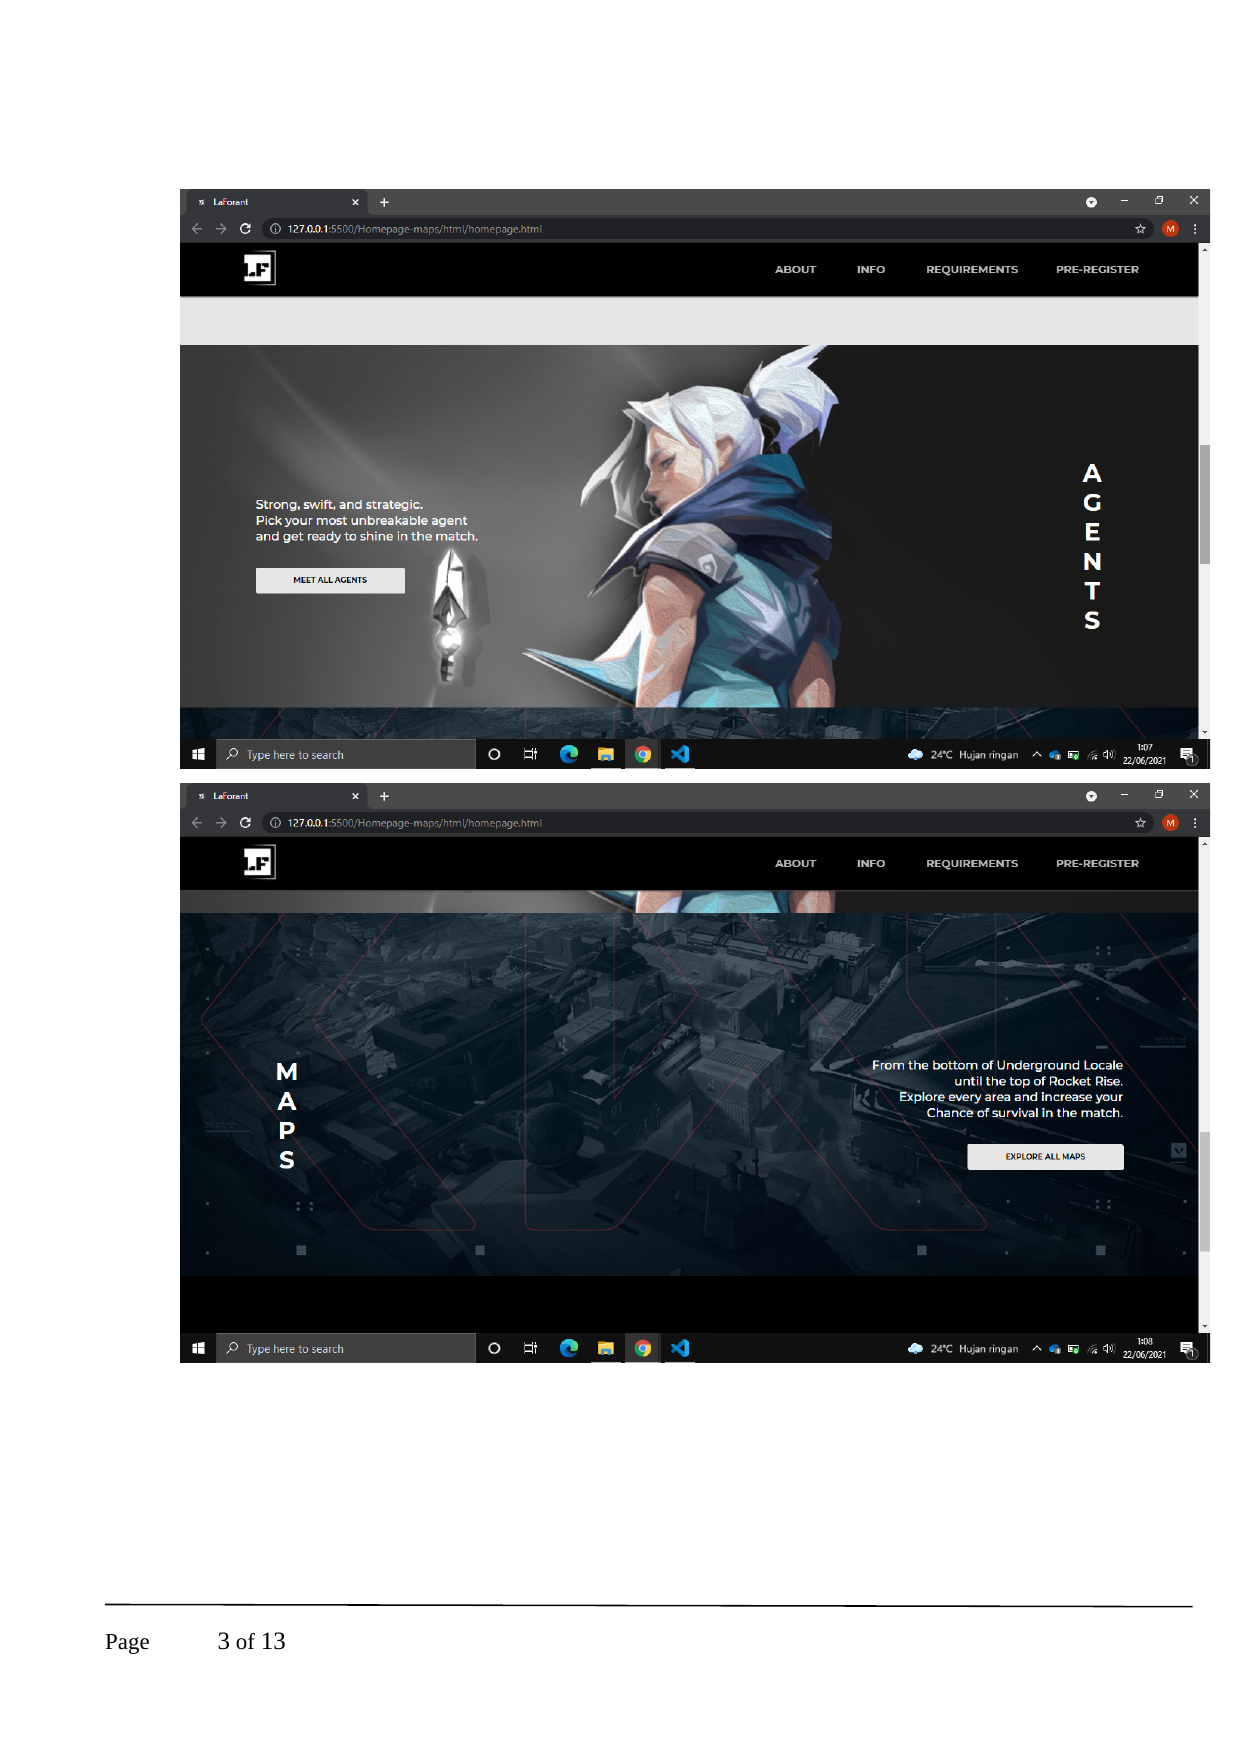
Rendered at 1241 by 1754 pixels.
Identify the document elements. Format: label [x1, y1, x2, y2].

picture [180, 189, 1211, 769]
picture [180, 783, 1211, 1363]
